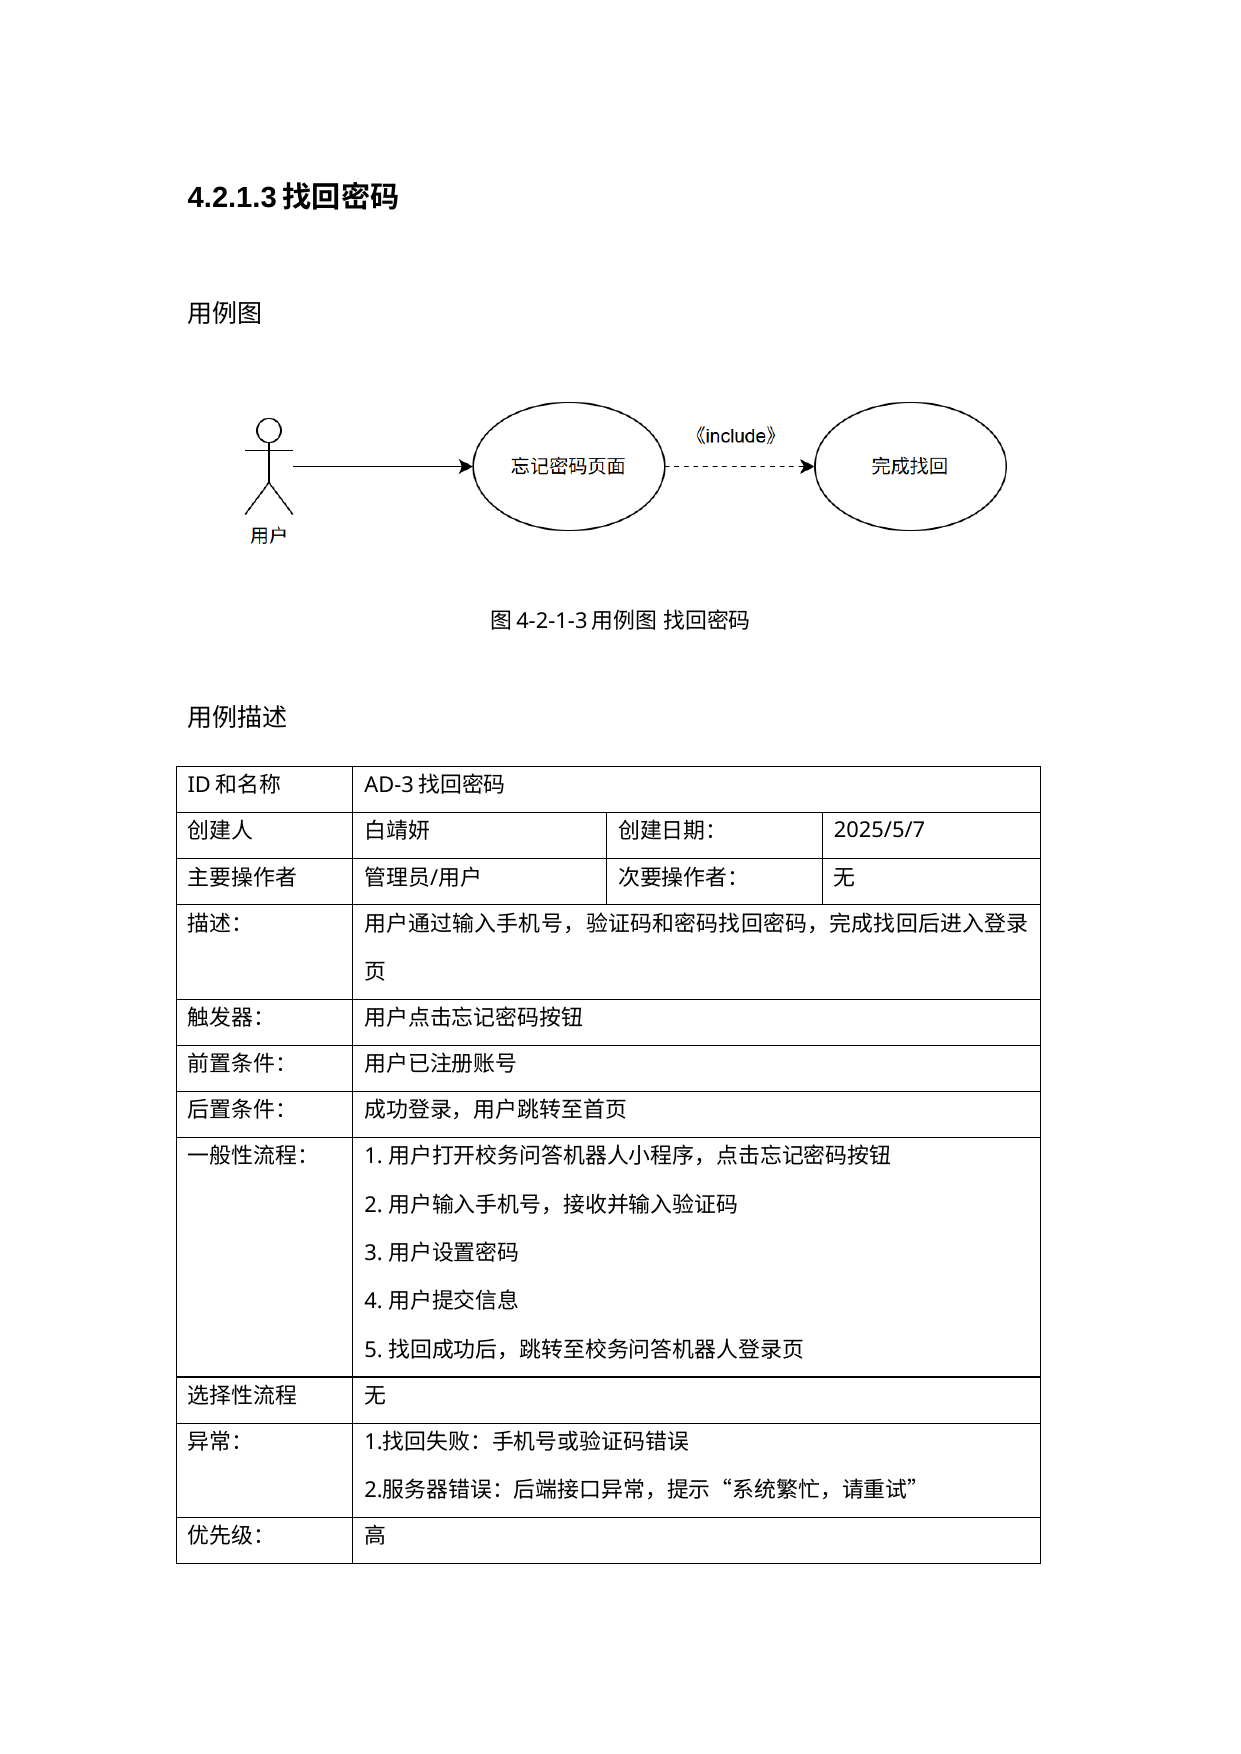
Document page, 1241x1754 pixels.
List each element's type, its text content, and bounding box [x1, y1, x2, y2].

text 用例描述 [187, 684, 1053, 749]
table_cell 用户点击忘记密码按钮 [353, 1000, 1040, 1045]
table_cell 一般性流程： [177, 1138, 352, 1376]
table_cell 2025/5/7 [823, 813, 1040, 858]
table_cell 高 [353, 1518, 1040, 1563]
table_cell 后置条件： [177, 1092, 352, 1137]
table_cell 创建日期： [607, 813, 822, 858]
table_cell 前置条件： [177, 1046, 352, 1091]
text 图4-2-1-3用例图 找回密码 [187, 603, 1053, 636]
table_cell 1.找回失败：手机号或验证码错误 2.服务器错误：后端接口异常，提示“系统繁忙，请重试” [353, 1424, 1040, 1517]
table_cell 主要操作者 [177, 859, 352, 904]
picture [188, 362, 1053, 575]
table_cell 用户打开校务问答机器人小程序，点击忘记密码按钮 用户输入手机号，接收并输入验证码 用户设置密码 用户提交信息 找回成功后，跳转至校务问答机器人登录页 [353, 1138, 1040, 1376]
table_cell 描述： [177, 905, 352, 999]
table_cell 异常： [177, 1424, 352, 1517]
table_header ID和名称 [177, 767, 352, 812]
table_cell 次要操作者： [607, 859, 822, 904]
table_cell 成功登录，用户跳转至首页 [353, 1092, 1040, 1137]
table_cell 优先级： [177, 1518, 352, 1563]
text 用例图 [187, 280, 1053, 345]
table_cell 管理员/用户 [353, 859, 606, 904]
table_cell 用户已注册账号 [353, 1046, 1040, 1091]
table_cell 触发器： [177, 1000, 352, 1045]
table_cell 白靖妍 [353, 813, 606, 858]
table_cell 用户通过输入手机号，验证码和密码找回密码，完成找回后进入登录页 [353, 905, 1040, 999]
table_cell 创建人 [177, 813, 352, 858]
table_cell 无 [823, 859, 1040, 904]
table_cell 选择性流程 [177, 1378, 352, 1422]
subtitle 4.2.1.3找回密码 [187, 162, 1053, 227]
table_cell 无 [353, 1378, 1040, 1422]
table_header AD-3找回密码 [353, 767, 1040, 812]
